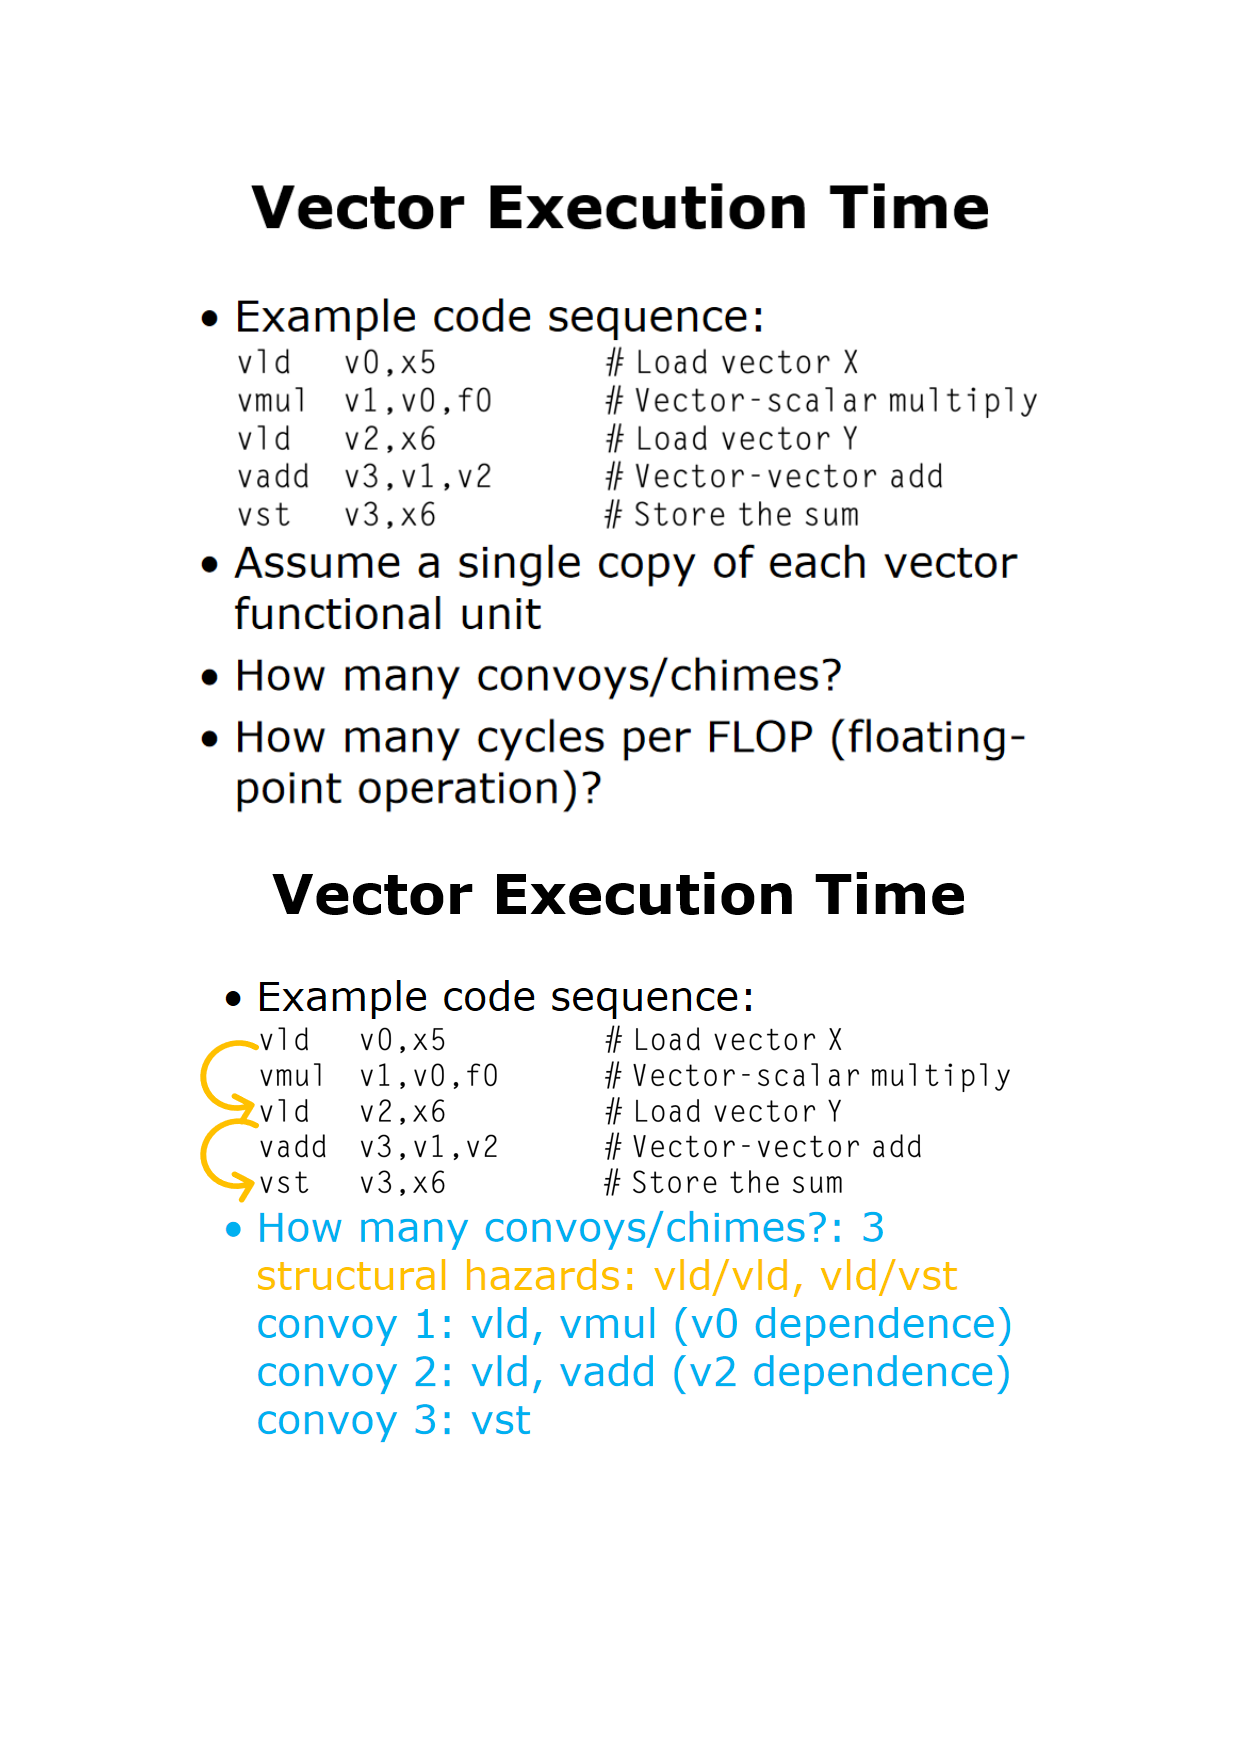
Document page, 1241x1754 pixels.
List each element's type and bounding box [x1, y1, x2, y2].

picture [187, 162, 1053, 821]
picture [187, 844, 1053, 1461]
